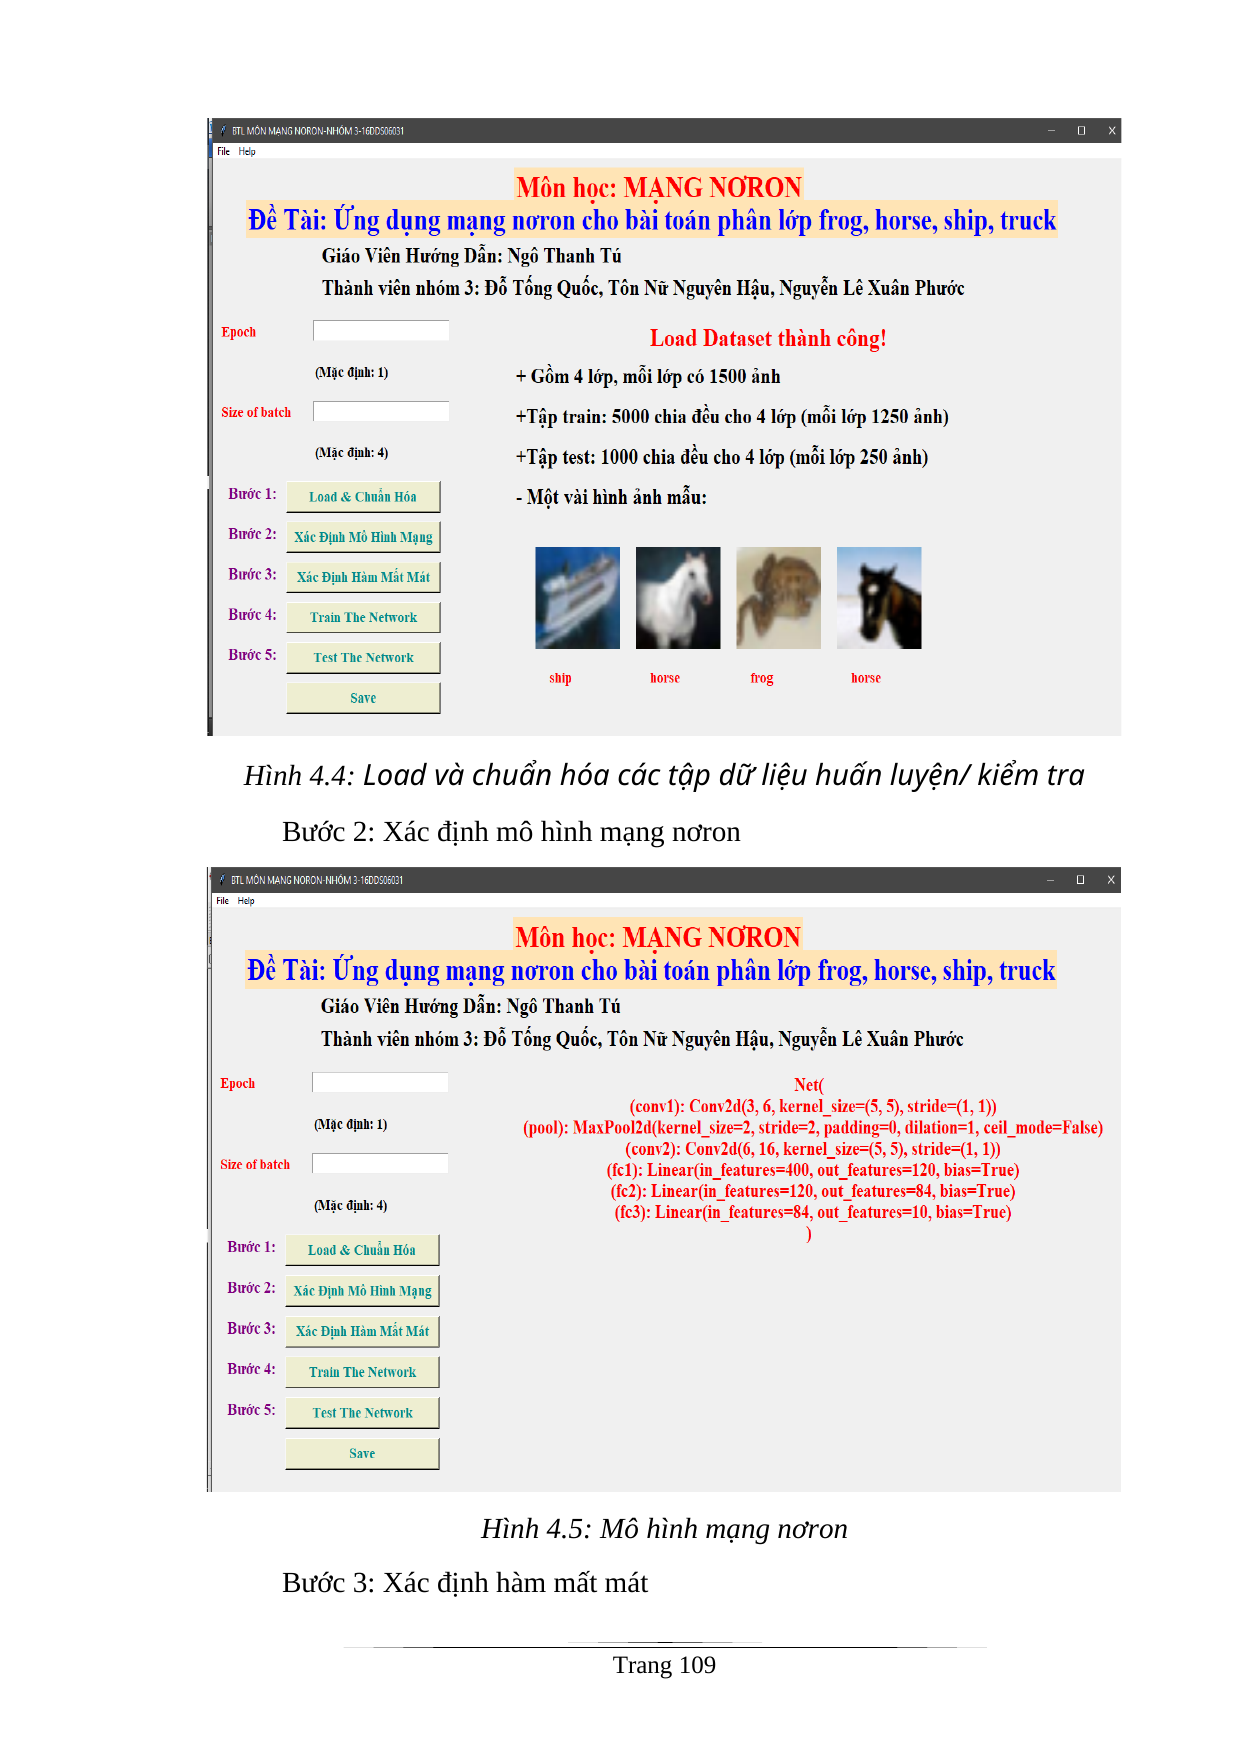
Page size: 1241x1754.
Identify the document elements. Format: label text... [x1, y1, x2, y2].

picture [207, 118, 1122, 736]
text Bước 3: Xác định hàm mất mát [207, 1565, 1122, 1599]
text Hình 4.5: Mô hình mạng nơron [207, 1511, 1122, 1544]
text Hình 4.4: Load và chuẩn hóa các tập dữ liệu huấn luyện/ kiểm tra [207, 754, 1122, 794]
picture [206, 867, 1121, 1492]
text Bước 2: Xác định mô hình mạng nơron [207, 814, 1122, 848]
